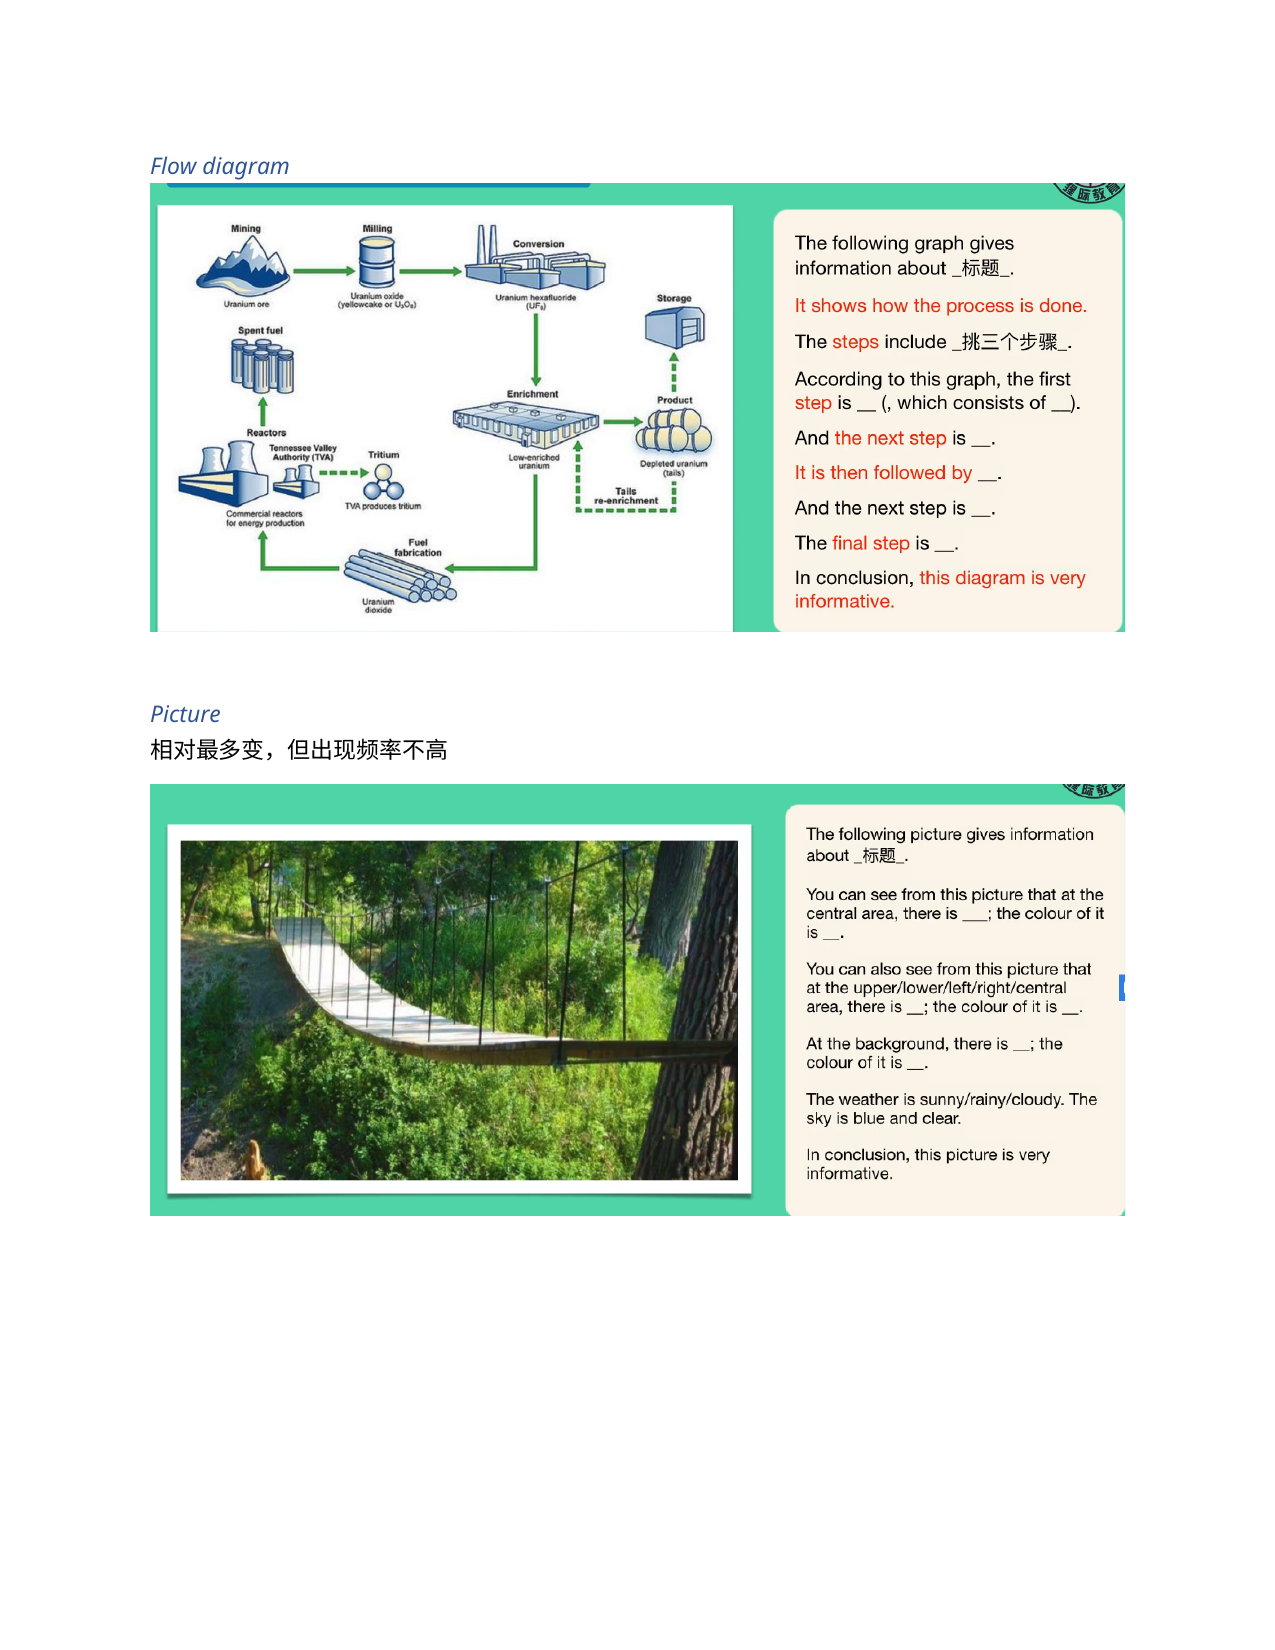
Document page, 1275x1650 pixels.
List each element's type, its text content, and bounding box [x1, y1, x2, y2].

subtitle Flow diagram [150, 150, 1125, 181]
picture [150, 784, 1125, 1216]
text 相对最多变，但出现频率不高 [150, 732, 1125, 765]
picture [150, 183, 1125, 632]
subtitle Picture [150, 698, 1125, 729]
